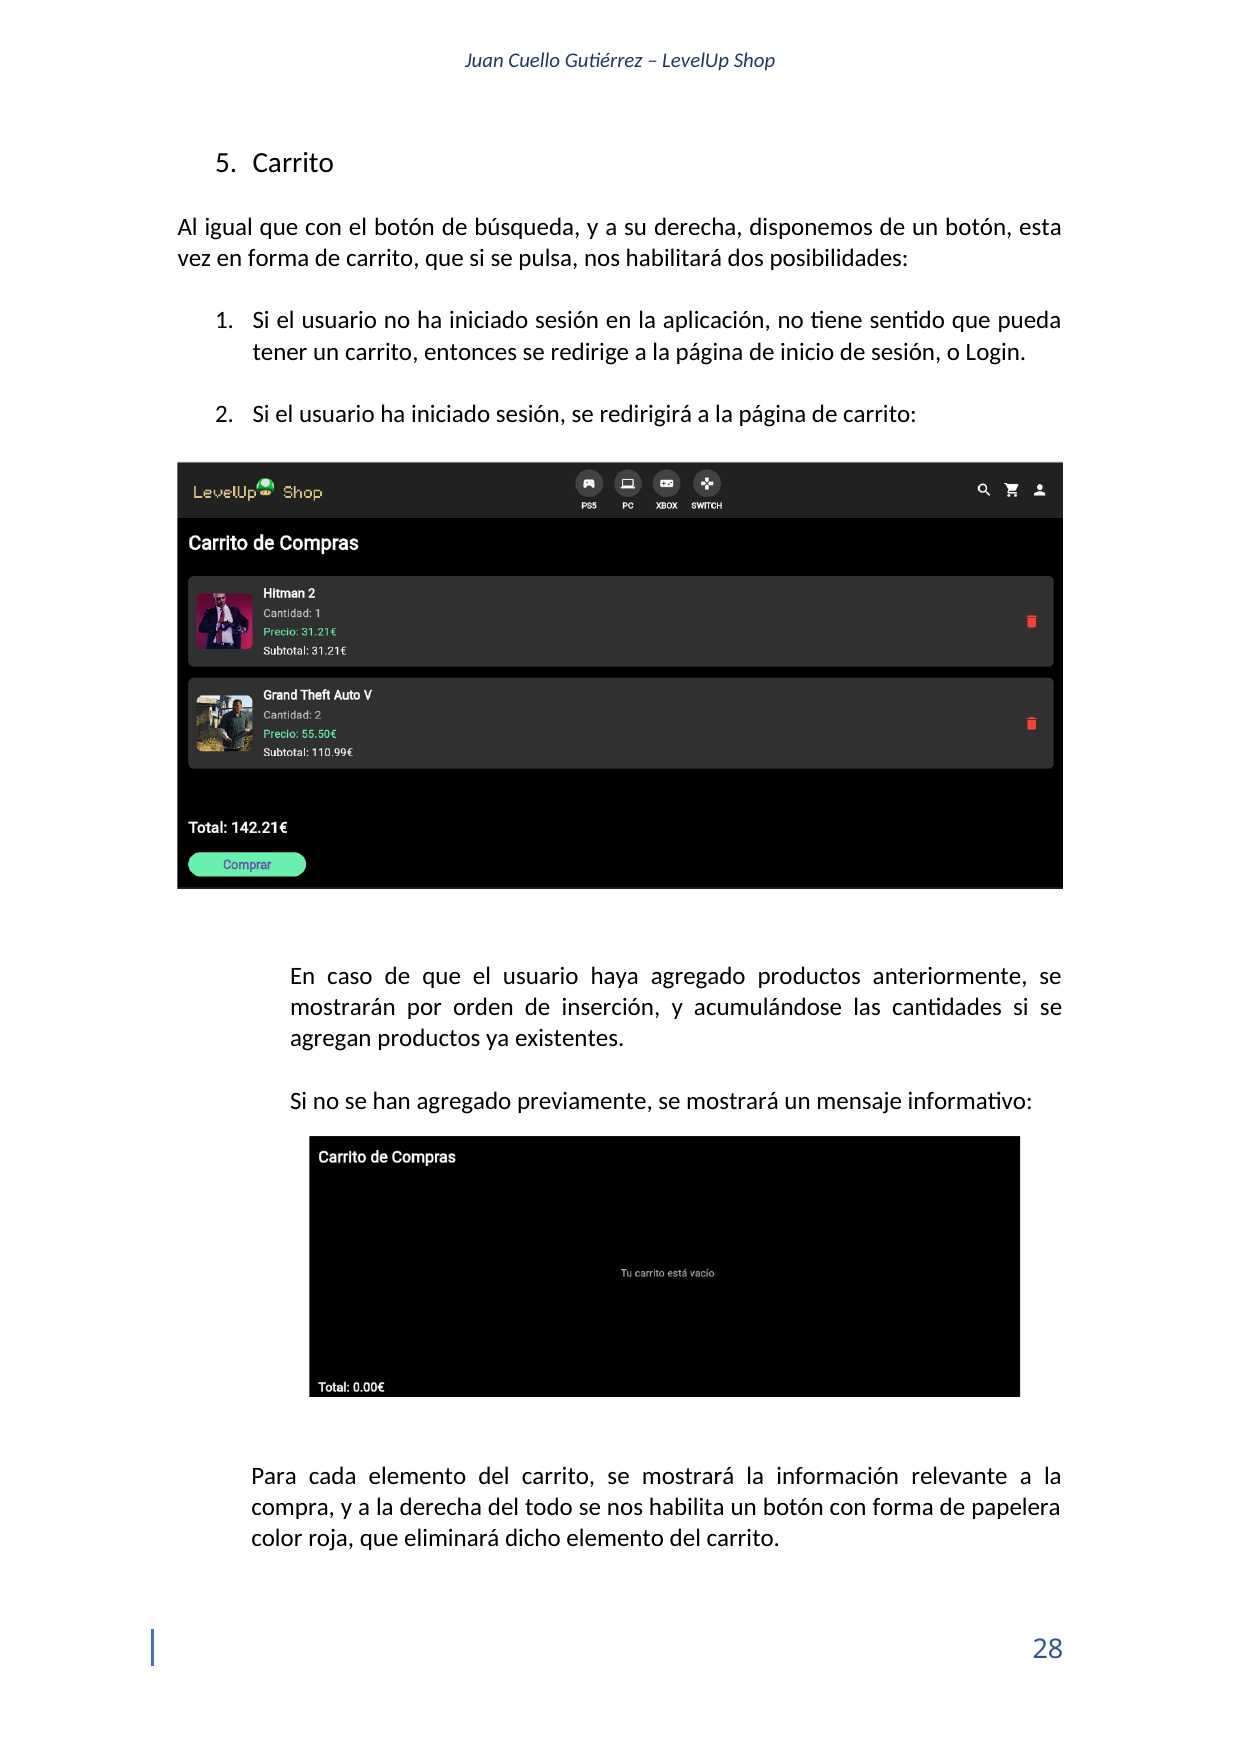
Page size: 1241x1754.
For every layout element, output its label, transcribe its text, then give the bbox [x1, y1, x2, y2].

text Al igual que con el botón de búsqueda, y a su derecha, disponemos de un botón, esta vez en forma de carrito, que si se pulsa, nos habilitará dos posibilidades: [177, 210, 1063, 273]
list Si el usuario ha iniciado sesión, se redirigirá a la página de carrito: [215, 398, 1063, 429]
list Si no se han agregado previamente, se mostrará un mensaje informativo: [290, 1084, 1063, 1116]
list Si el usuario no ha iniciado sesión en la aplicación, no tiene sentido que pueda tener un carrito, entonces se redirige a la página de inicio de sesión, o Login. [215, 304, 1063, 366]
list Carrito [215, 148, 1063, 179]
text Para cada elemento del carrito, se mostrará la información relevante a la compra, y a la derecha del todo se nos habilita un botón con forma de papelera color roja, que eliminará dicho elemento del carrito. [251, 1459, 1063, 1553]
picture [177, 461, 1063, 889]
picture [309, 1136, 1021, 1397]
list En caso de que el usuario haya agregado productos anteriormente, se mostrarán por orden de inserción, y acumulándose las cantidades si se agregan productos ya existentes. [290, 959, 1063, 1053]
